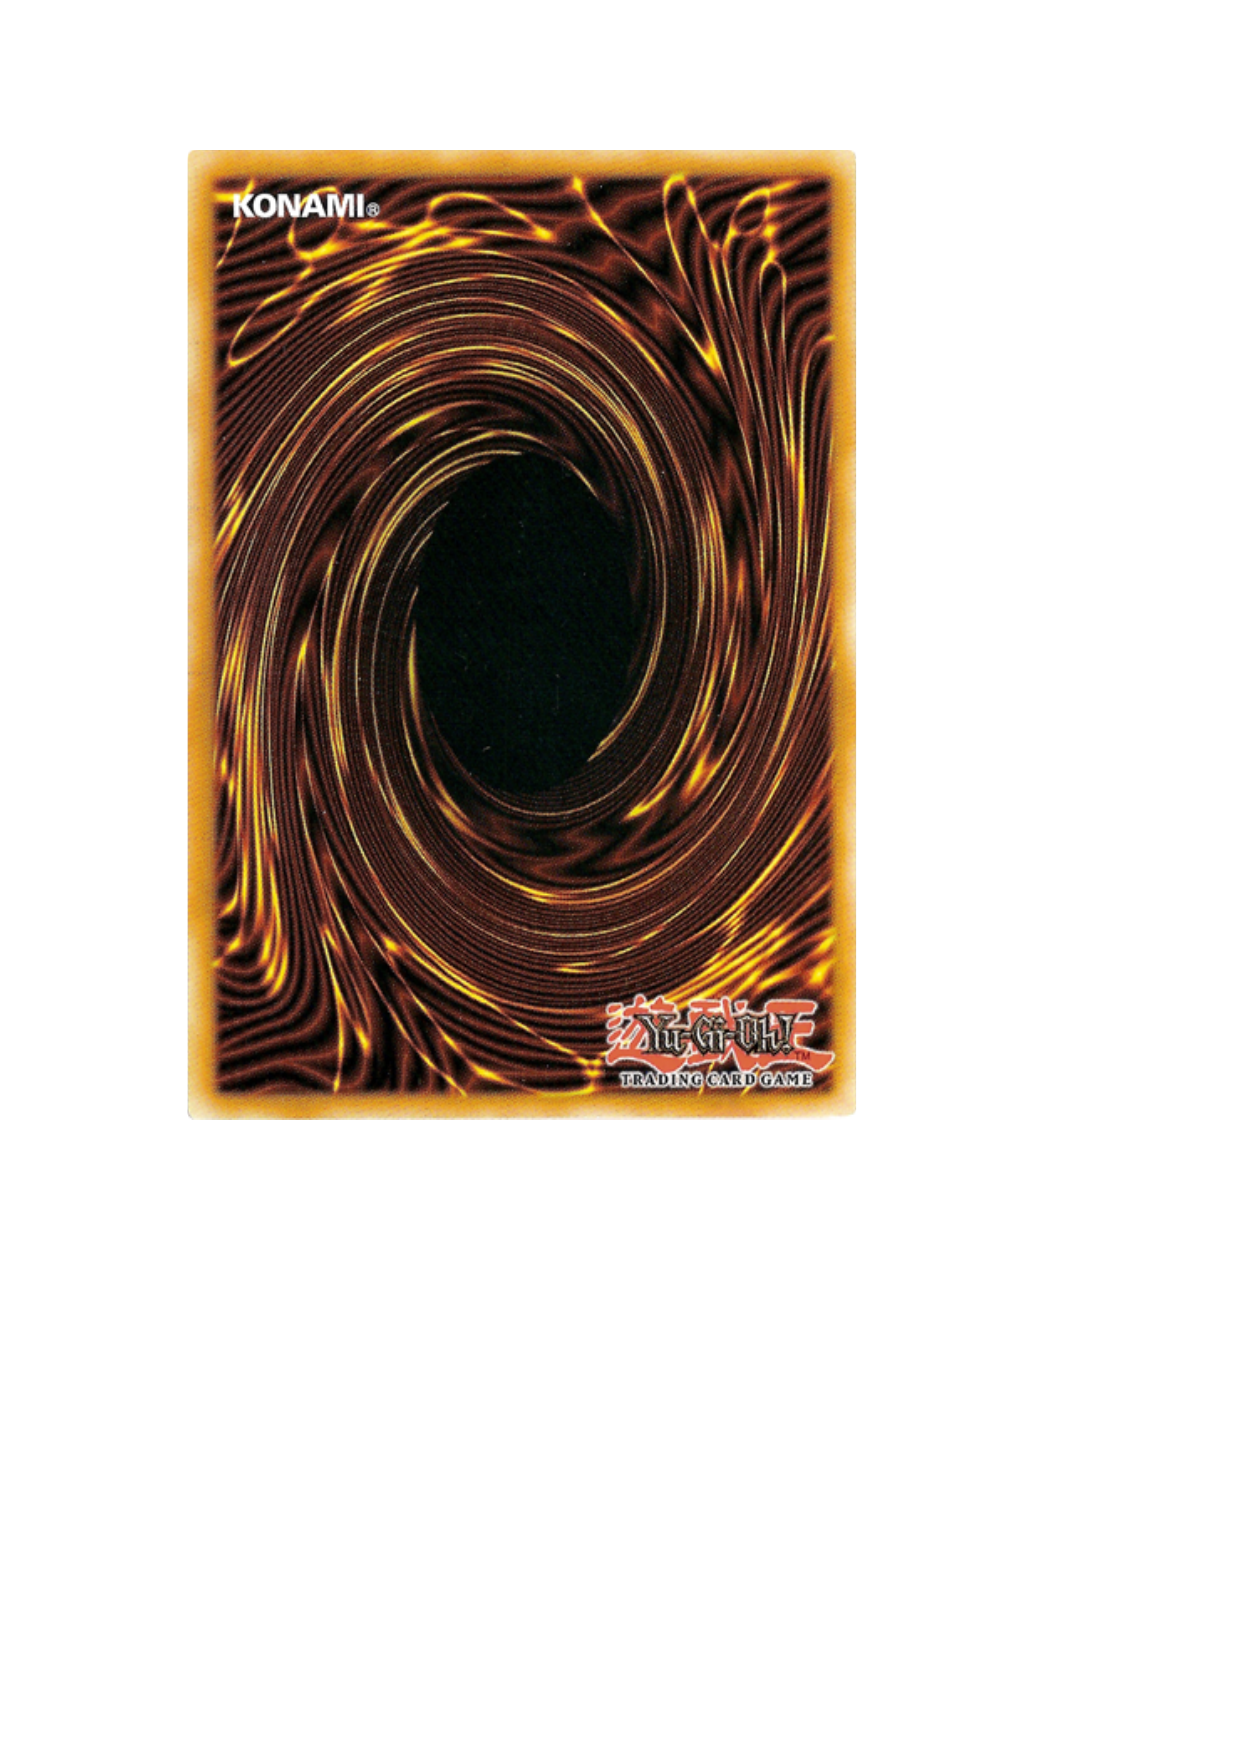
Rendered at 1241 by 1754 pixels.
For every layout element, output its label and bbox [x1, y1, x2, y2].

picture [187, 150, 857, 1120]
